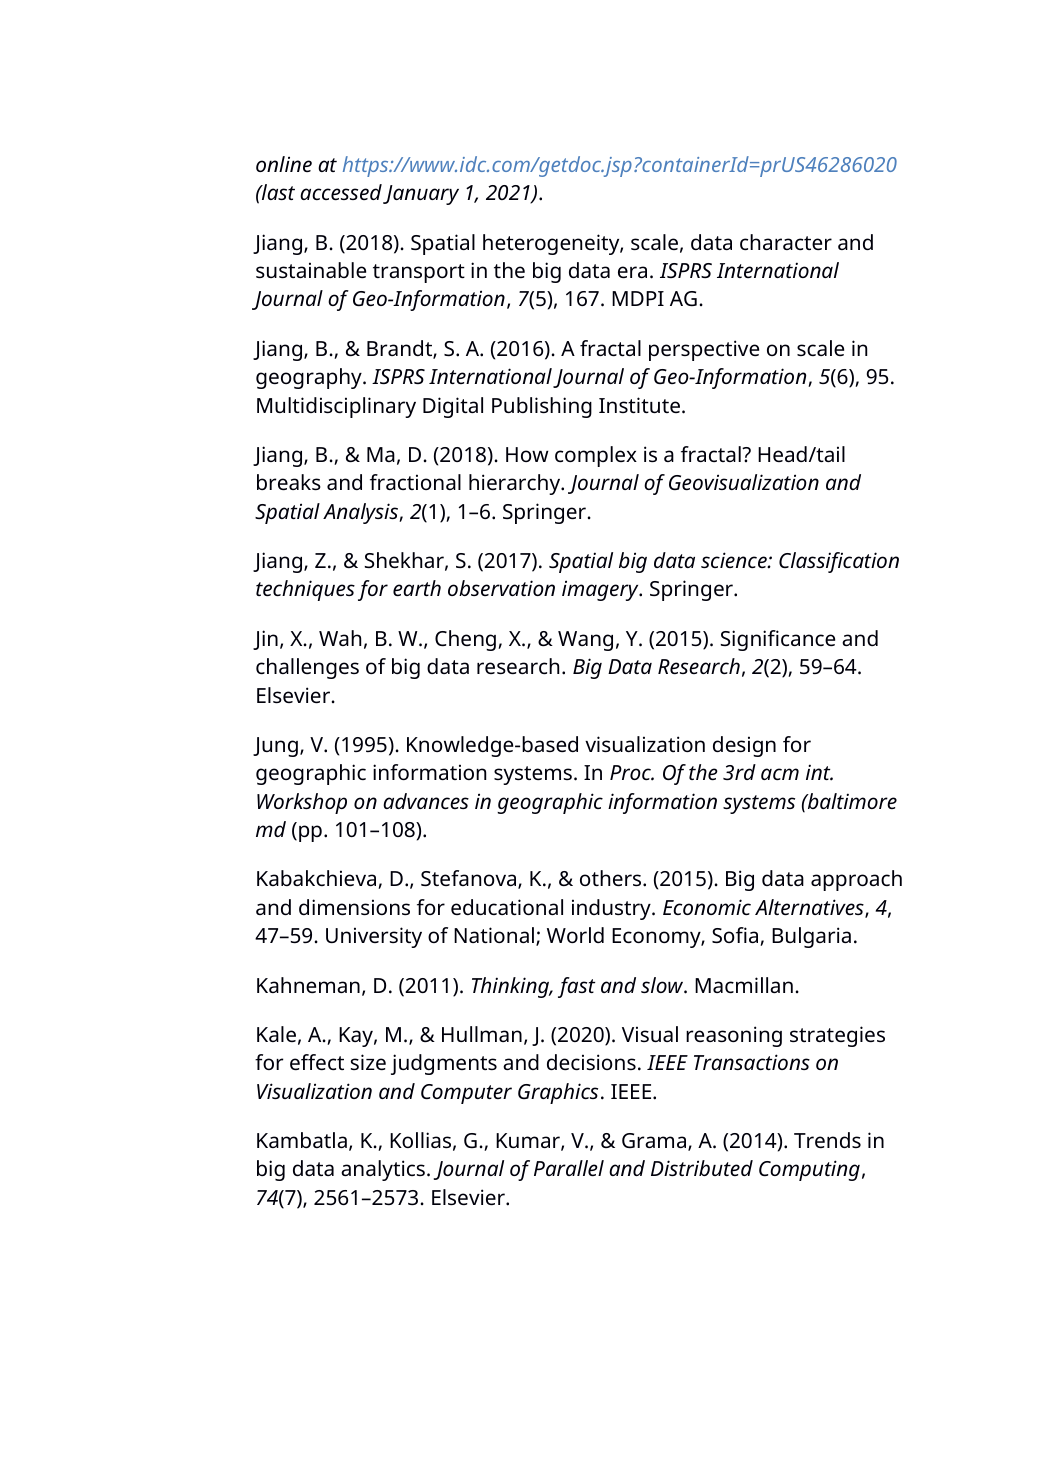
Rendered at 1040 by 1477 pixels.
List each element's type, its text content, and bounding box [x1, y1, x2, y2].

text Jiang, B., & Brandt, S. A. (2016). A fractal perspective on scale in geography. ISPRS International Journal of Geo-Information, 5(6), 95. Multidisciplinary Digital Publishing Institute. [255, 334, 910, 419]
text Kabakchieva, D., Stefanova, K., & others. (2015). Big data approach and dimensions for educational industry. Economic Alternatives, 4, 47–59. University of National; World Economy, Sofia, Bulgaria. [255, 864, 910, 950]
text Jiang, B. (2018). Spatial heterogeneity, scale, data character and sustainable transport in the big data era. ISPRS International Journal of Geo-Information, 7(5), 167. MDPI AG. [255, 228, 910, 313]
text Kale, A., Kay, M., & Hullman, J. (2020). Visual reasoning strategies for effect size judgments and decisions. IEEE Transactions on Visualization and Computer Graphics. IEEE. [255, 1020, 910, 1105]
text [255, 150, 910, 207]
text Jung, V. (1995). Knowledge-based visualization design for geographic information systems. In Proc. Of the 3rd acm int. Workshop on advances in geographic information systems (baltimore md (pp. 101–108). [255, 730, 910, 844]
text Jiang, Z., & Shekhar, S. (2017). Spatial big data science: Classification techniques for earth observation imagery. Springer. [255, 546, 910, 603]
text Jin, X., Wah, B. W., Cheng, X., & Wang, Y. (2015). Significance and challenges of big data research. Big Data Research, 2(2), 59–64. Elsevier. [255, 624, 910, 709]
text Kahneman, D. (2011). Thinking, fast and slow. Macmillan. [255, 971, 910, 999]
text Kambatla, K., Kollias, G., Kumar, V., & Grama, A. (2014). Trends in big data analytics. Journal of Parallel and Distributed Computing, 74(7), 2561–2573. Elsevier. [255, 1126, 910, 1211]
text Jiang, B., & Ma, D. (2018). How complex is a fractal? Head/tail breaks and fractional hierarchy. Journal of Geovisualization and Spatial Analysis, 2(1), 1–6. Springer. [255, 440, 910, 525]
